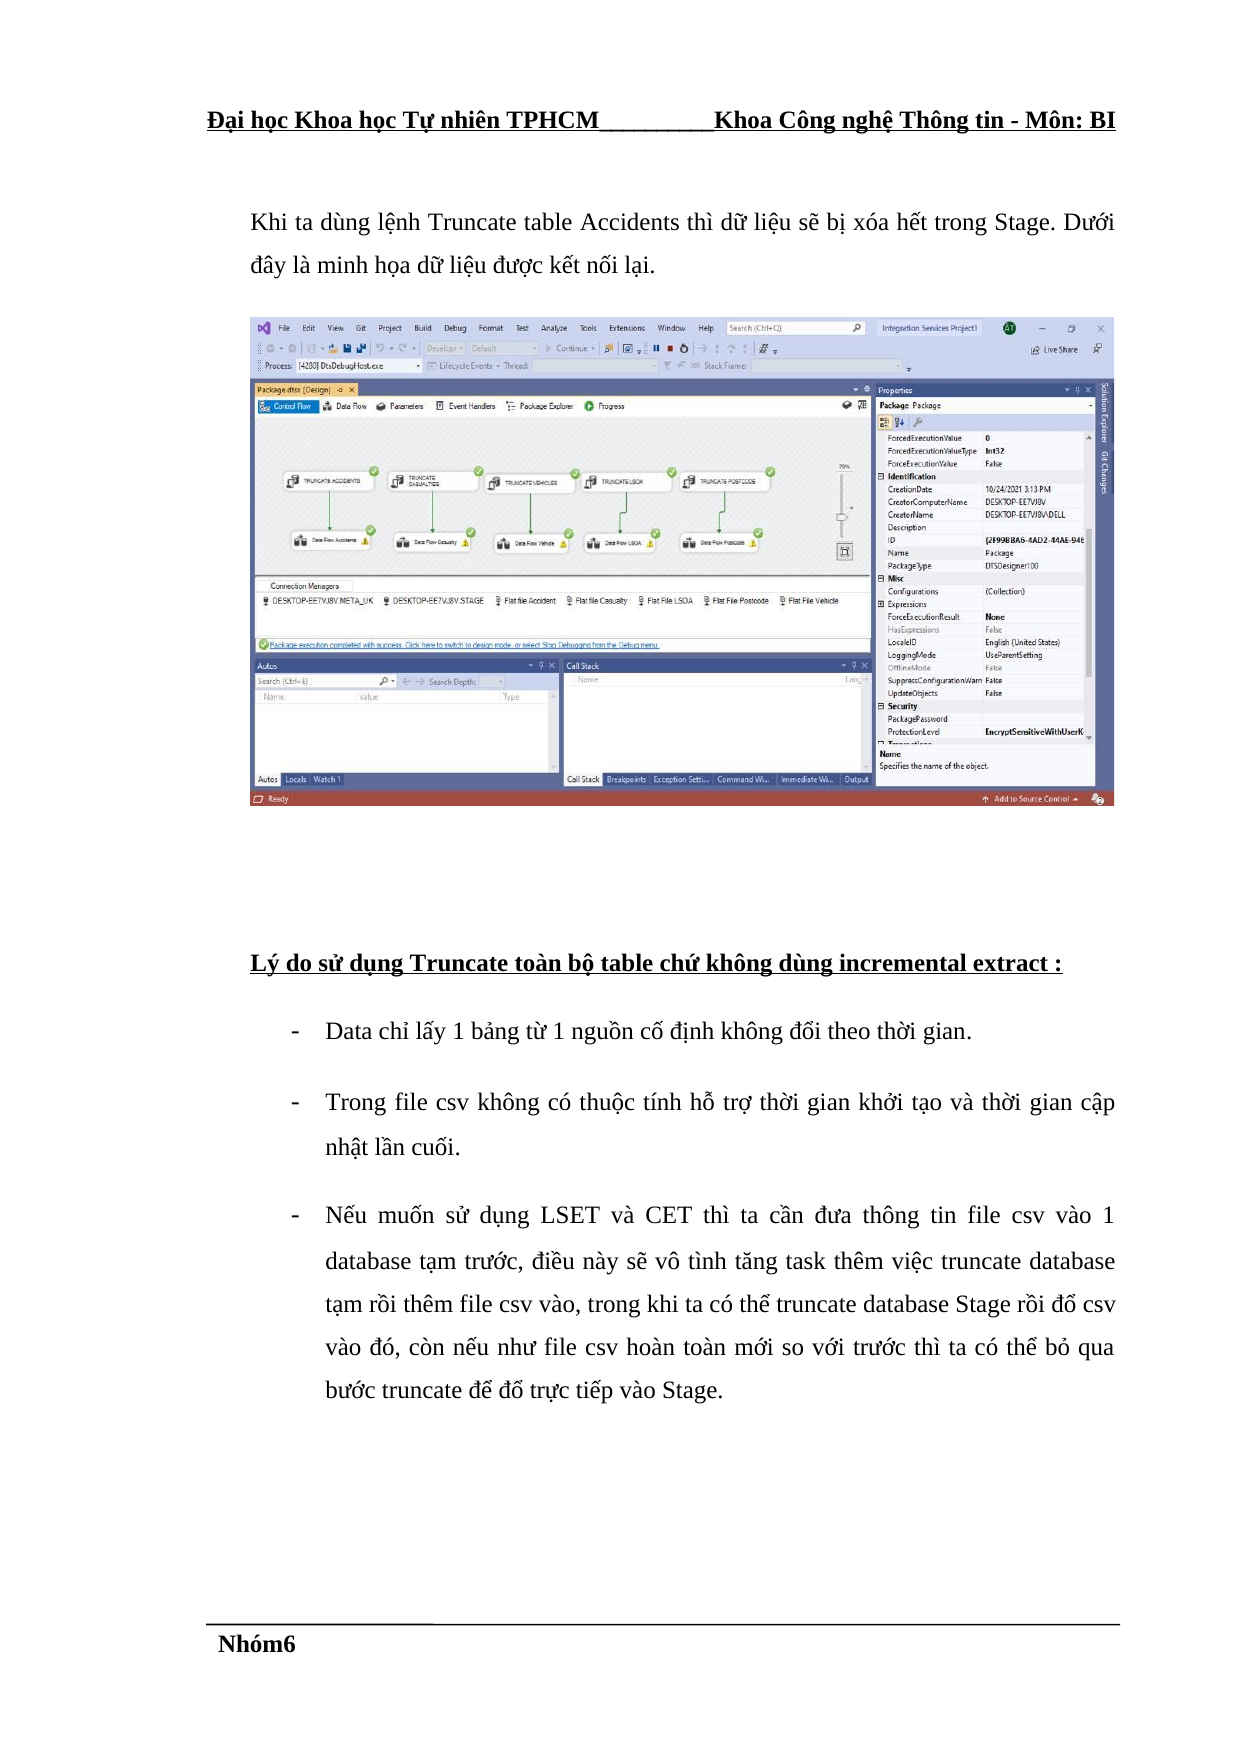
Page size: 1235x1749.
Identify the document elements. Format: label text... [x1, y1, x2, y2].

subtitle Lý do sử dụng Truncate toàn bộ table chứ không dùng incremental extract : [250, 948, 1116, 977]
picture [250, 317, 1115, 806]
subtitle Khi ta dùng lệnh Truncate table Accidents thì dữ liệu sẽ bị xóa hết trong Stage. Dưới đây là minh họa dữ liệu được kết nối lại. [250, 207, 1116, 278]
subtitle Nếu muốn sử dụng LSET và CET thì ta cần đưa thông tin file csv vào 1 database tạm trước, điều này sẽ vô tình tăng task thêm việc truncate database tạm rồi thêm file csv vào, trong khi ta có thể truncate database Stage rồi đổ csv vào đó, còn nếu như file csv hoàn toàn mới so với trước thì ta có thể bỏ qua bước truncate để đổ trực tiếp vào Stage. [288, 1201, 1116, 1404]
subtitle Data chỉ lấy 1 bảng từ 1 nguồn cố định không đổi theo thời gian. [288, 1016, 1116, 1047]
subtitle Trong file csv không có thuộc tính hỗ trợ thời gian khởi tạo và thời gian cập nhật lần cuối. [288, 1087, 1116, 1161]
